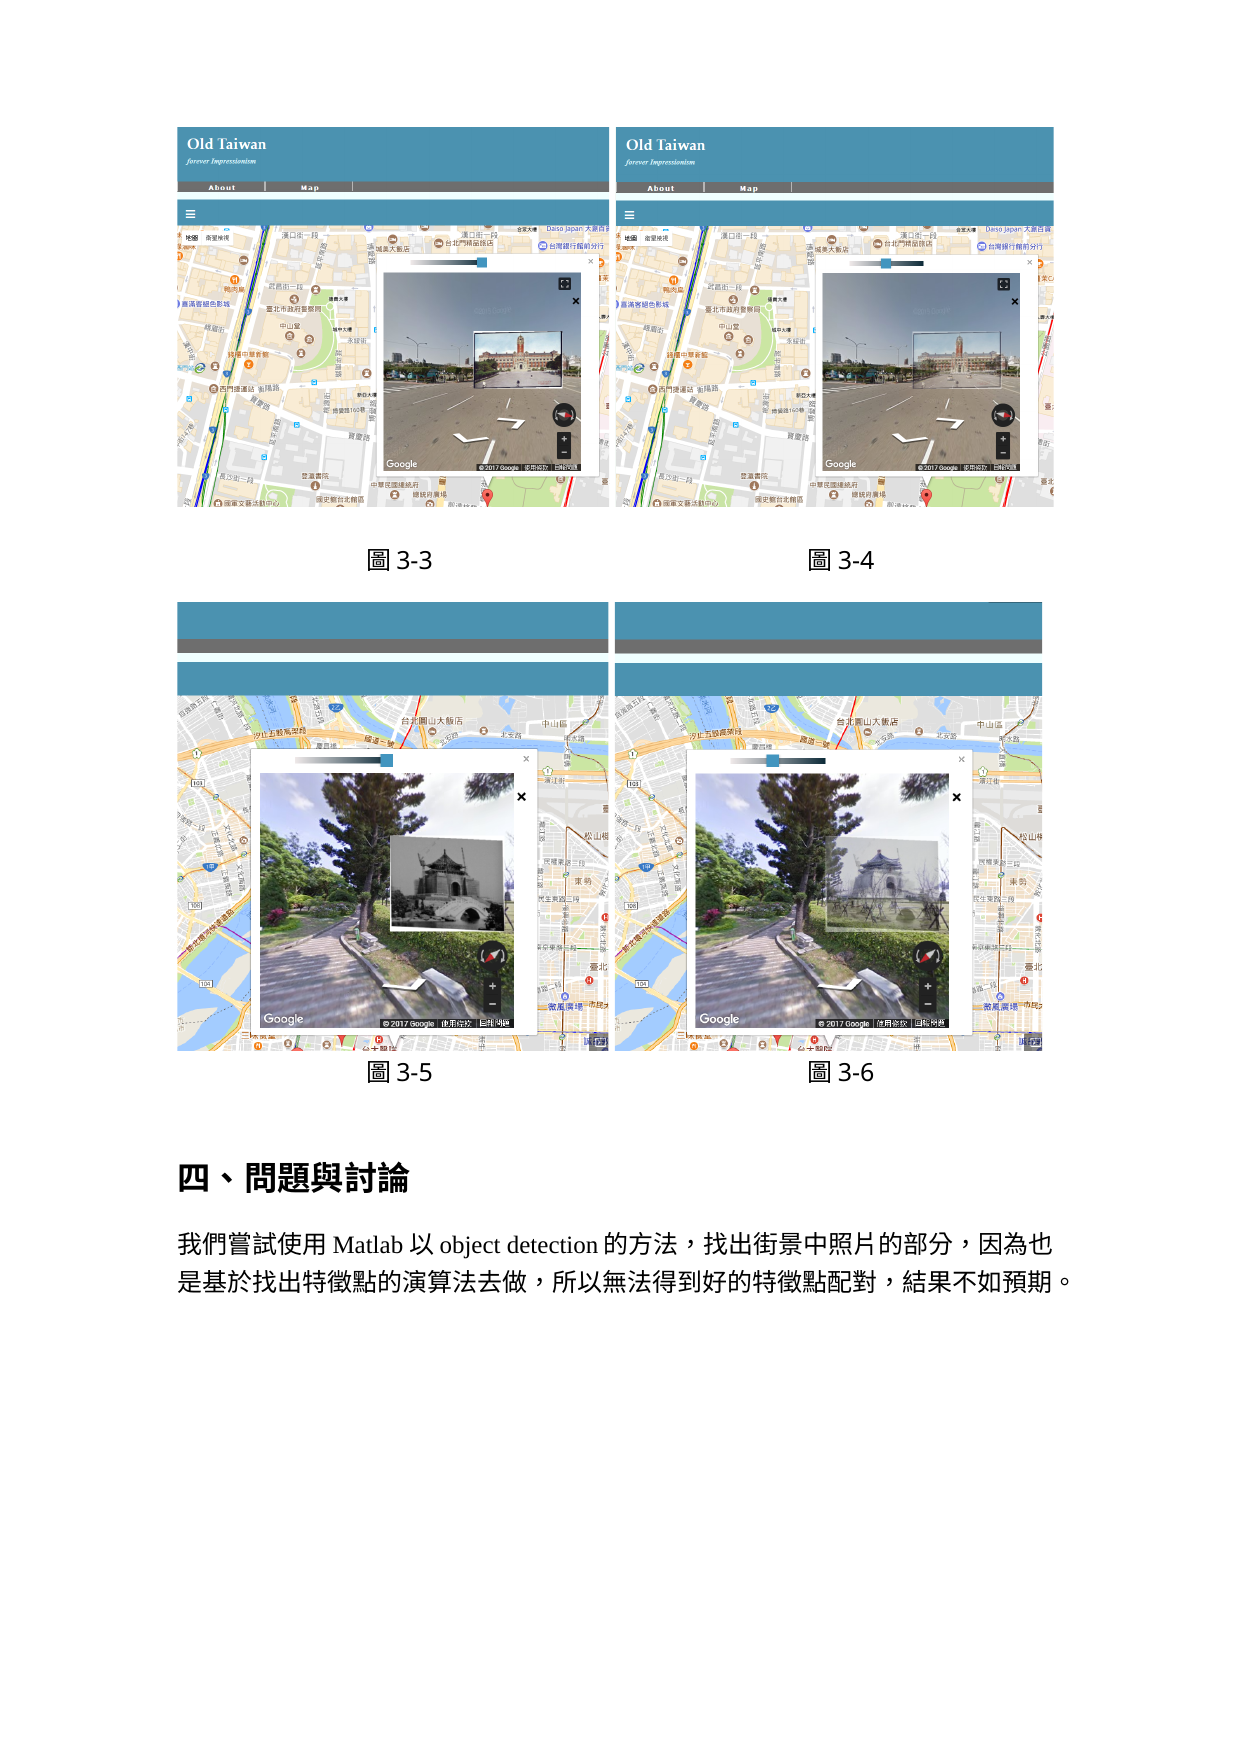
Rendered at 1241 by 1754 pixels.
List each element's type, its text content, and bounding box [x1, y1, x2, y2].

picture [177, 602, 609, 1051]
picture [177, 127, 610, 506]
picture [614, 602, 1043, 1051]
text 我們嘗試使用Matlab 以object detection的方法，找出街景中照片的部分，因為也是基於找出特徵點的演算法去做，所以無法得到好的特徵點配對，結果不如預期。 [177, 1224, 1063, 1299]
text 四、問題與討論 [177, 1152, 1063, 1200]
text 圖3-3 圖3-4 [177, 539, 1063, 577]
picture [615, 127, 1054, 507]
text 圖3-5 圖3-6 [177, 1052, 1063, 1089]
